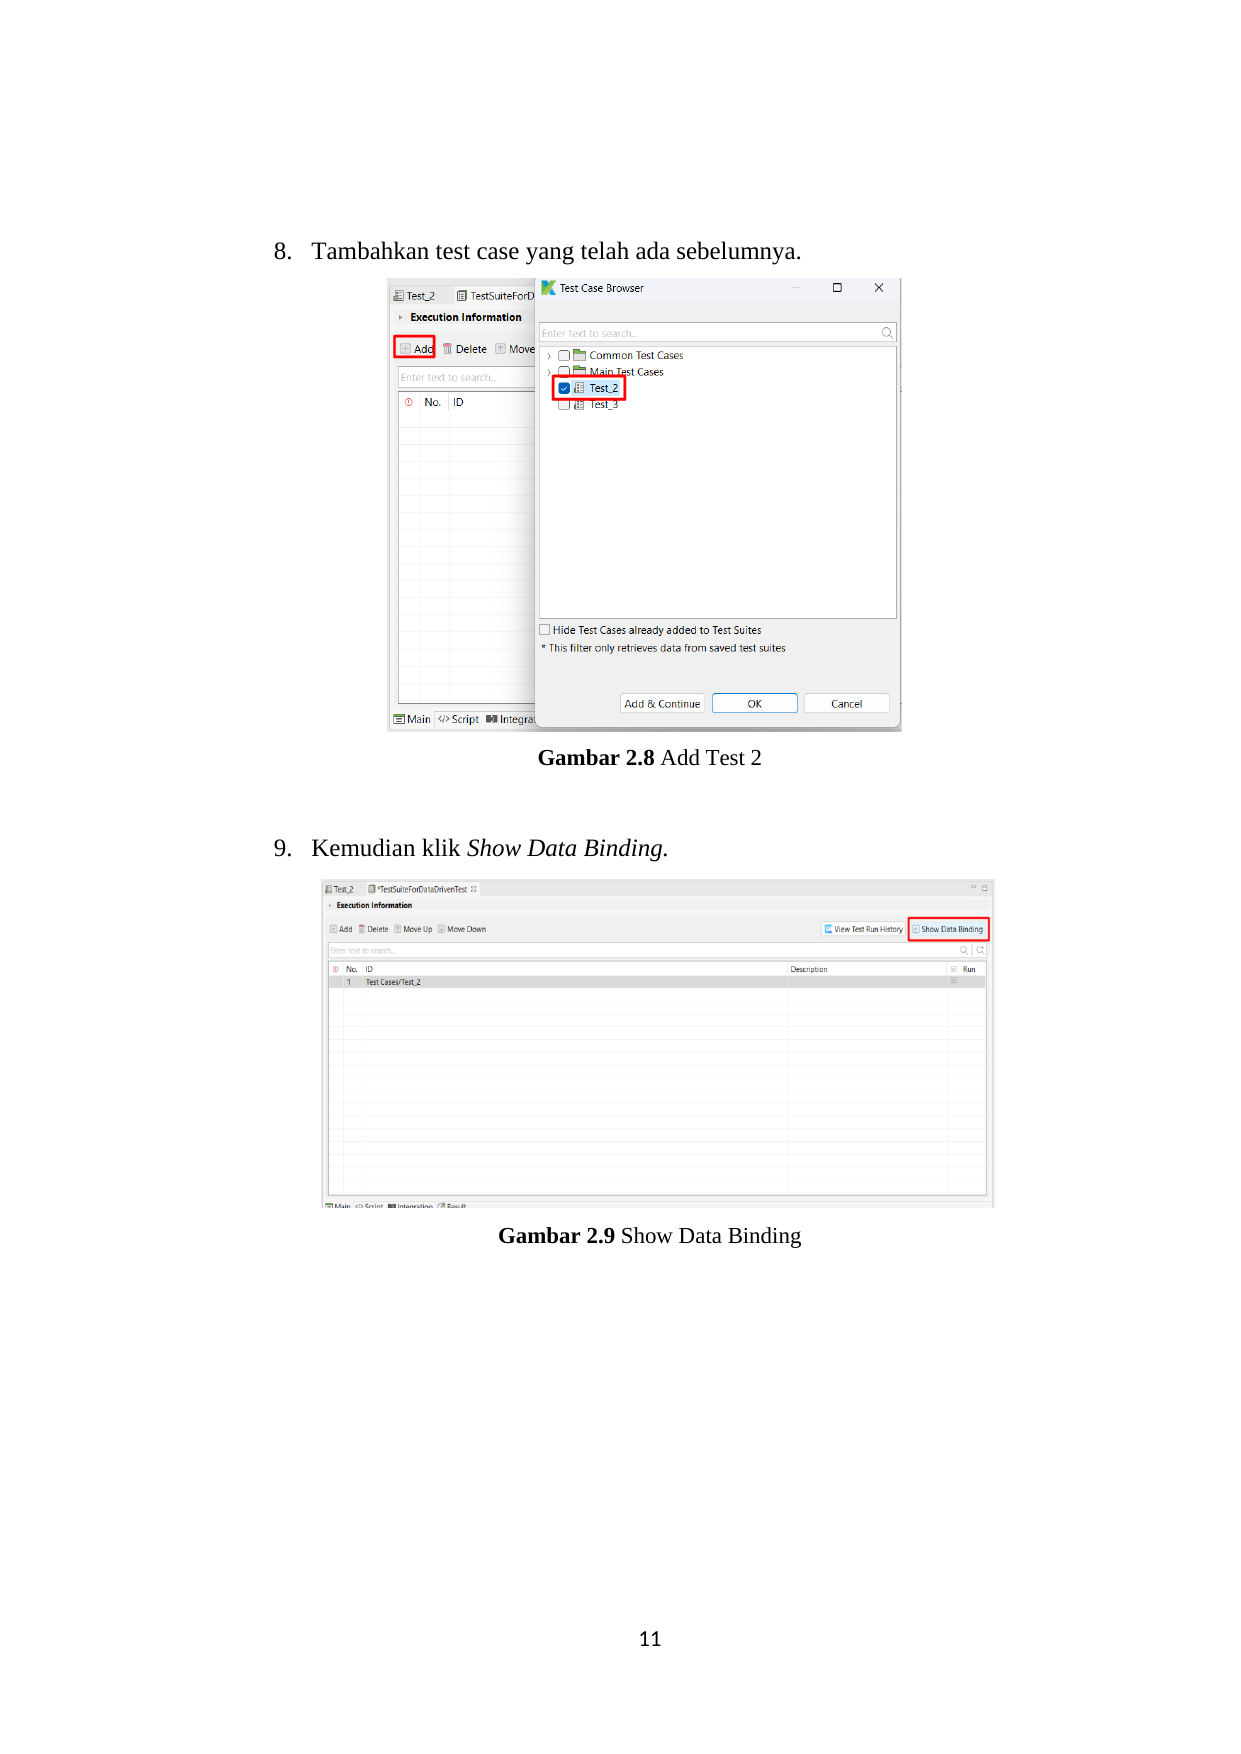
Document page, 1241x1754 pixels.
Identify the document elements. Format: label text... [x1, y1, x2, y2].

picture [321, 879, 995, 1208]
text Gambar 2.9 Show Data Binding [236, 1222, 1063, 1248]
picture [386, 278, 902, 732]
text Gambar 2.8 Add Test 2 [236, 744, 1063, 771]
list Kemudian klik Show Data Binding. [274, 833, 1063, 862]
list Tambahkan test case yang telah ada sebelumnya. [274, 236, 1063, 265]
